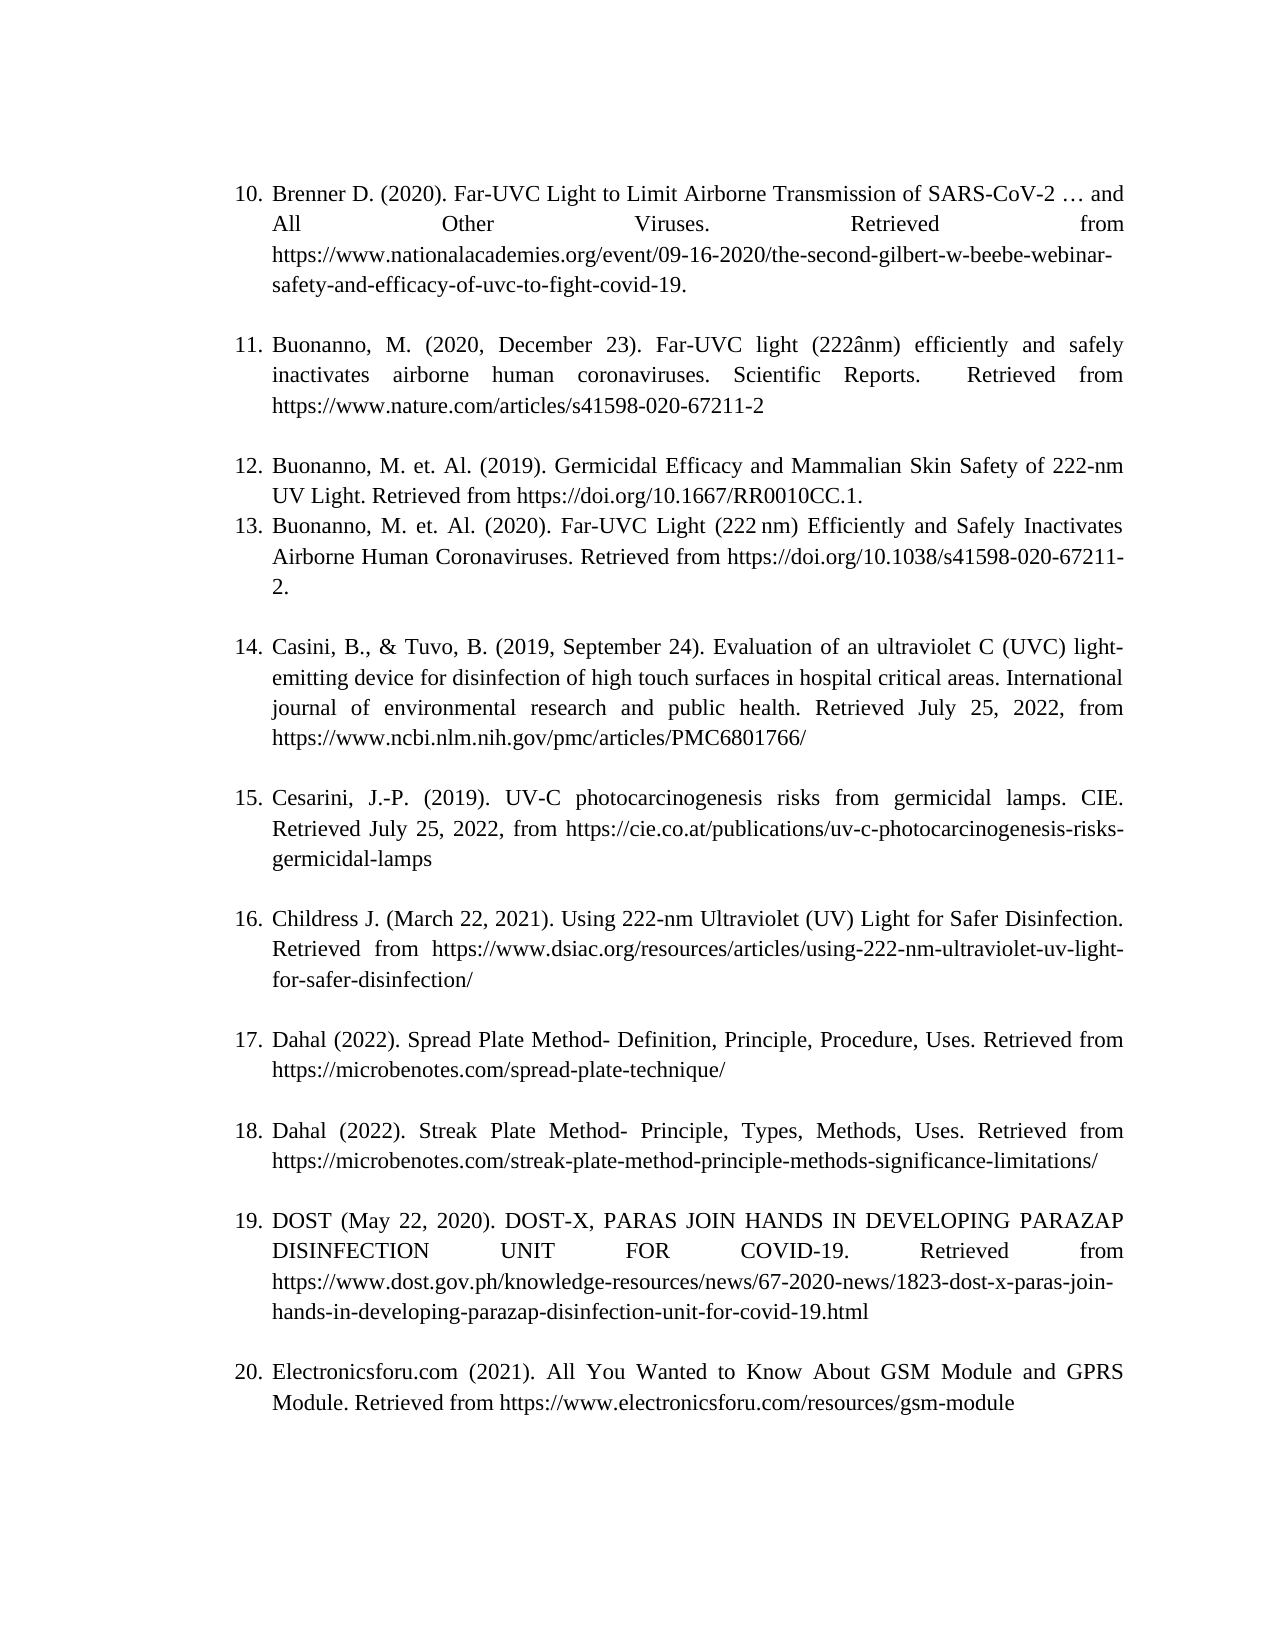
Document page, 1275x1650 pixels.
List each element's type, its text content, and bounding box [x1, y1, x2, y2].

list Childress J. (March 22, 2021). Using 222-nm Ultraviolet (UV) Light for Safer Disinfection. Retrieved from https://www.dsiac.org/resources/articles/using-222-nm-ultraviolet-uv-light-for-safer-disinfection/ [234, 905, 1125, 992]
list Buonanno, M. et. Al. (2019). Germicidal Efficacy and Mammalian Skin Safety of 222-nm UV Light. Retrieved from https://doi.org/10.1667/RR0010CC.1. [234, 452, 1125, 509]
list DOST (May 22, 2020). DOST-X, PARAS JOIN HANDS IN DEVELOPING PARAZAP DISINFECTION UNIT FOR COVID-19. Retrieved from https://www.dost.gov.ph/knowledge-resources/news/67-2020-news/1823-dost-x-paras-join-hands-in-developing-parazap-disinfection-unit-for-covid-19.html [234, 1207, 1125, 1324]
list Casini, B., & Tuvo, B. (2019, September 24). Evaluation of an ultraviolet C (UVC) light-emitting device for disinfection of high touch surfaces in hospital critical areas. International journal of environmental research and public health. Retrieved July 25, 2022, from https://www.ncbi.nlm.nih.gov/pmc/articles/PMC6801766/ [234, 633, 1125, 750]
list Dahal (2022). Streak Plate Method- Principle, Types, Methods, Uses. Retrieved from https://microbenotes.com/streak-plate-method-principle-methods-significance-limitations/ [234, 1117, 1125, 1173]
list Electronicsforu.com (2021). All You Wanted to Know About GSM Module and GPRS Module. Retrieved from https://www.electronicsforu.com/resources/gsm-module [234, 1358, 1125, 1415]
list Buonanno, M. et. Al. (2020). Far-UVC Light (222 nm) Efficiently and Safely Inactivates Airborne Human Coronaviruses. Retrieved from https://doi.org/10.1038/s41598-020-67211-2. [234, 512, 1125, 599]
list Dahal (2022). Spread Plate Method- Definition, Principle, Procedure, Uses. Retrieved from https://microbenotes.com/spread-plate-technique/ [234, 1026, 1125, 1083]
list Brenner D. (2020). Far-UVC Light to Limit Airborne Transmission of SARS-CoV-2 … and All Other Viruses. Retrieved from https://www.nationalacademies.org/event/09-16-2020/the-second-gilbert-w-beebe-webinar-safety-and-efficacy-of-uvc-to-fight-covid-19. [234, 180, 1125, 297]
list Buonanno, M. (2020, December 23). Far-UVC light (222ânm) efficiently and safely inactivates airborne human coronaviruses. Scientific Reports. Retrieved from https://www.nature.com/articles/s41598-020-67211-2 [234, 331, 1125, 418]
list Cesarini, J.-P. (2019). UV-C photocarcinogenesis risks from germicidal lamps. CIE. Retrieved July 25, 2022, from https://cie.co.at/publications/uv-c-photocarcinogenesis-risks-germicidal-lamps [234, 784, 1125, 871]
